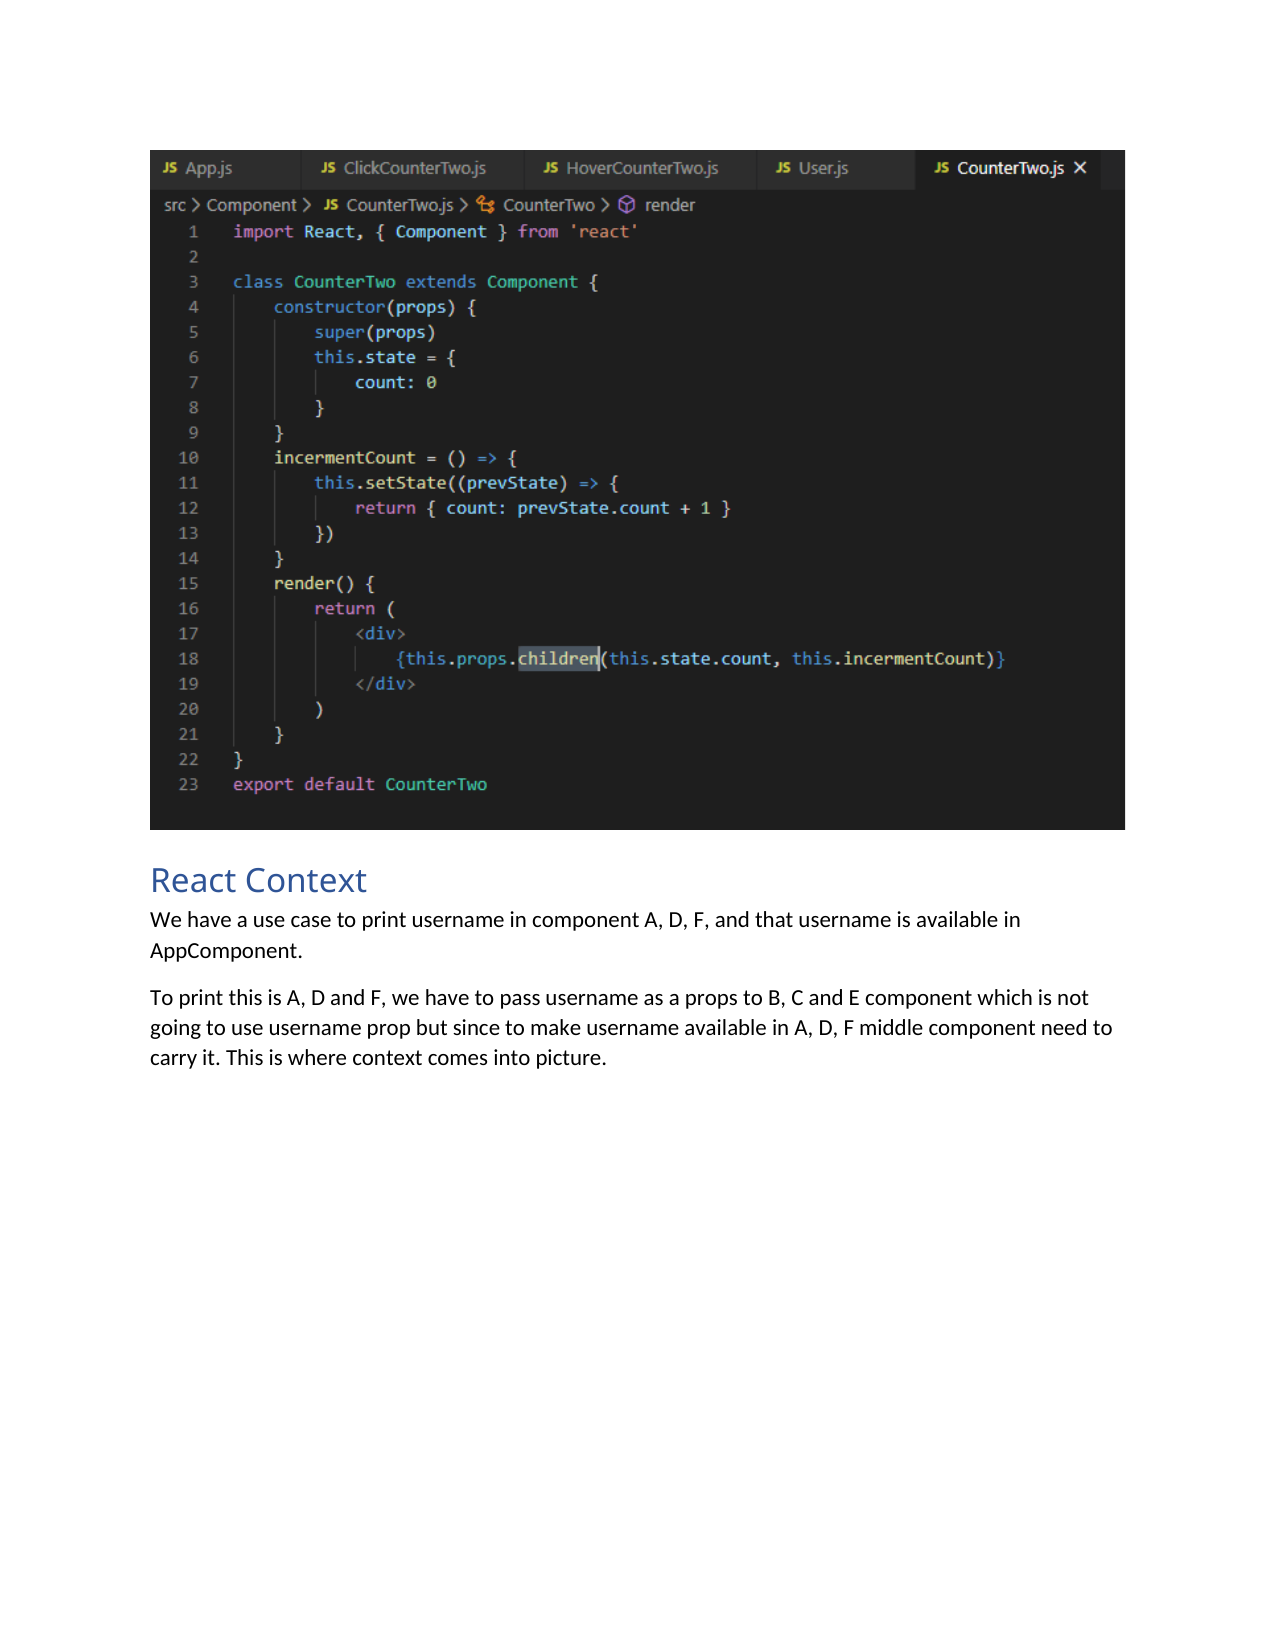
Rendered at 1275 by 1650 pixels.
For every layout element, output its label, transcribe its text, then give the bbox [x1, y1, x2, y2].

text We have a use case to print username in component A, D, F, and that username is available in AppComponent. [150, 906, 1125, 964]
text To print this is A, D and F, we have to pass username as a props to B, C and E component which is not going to use username prop but since to make username available in A, D, F middle component need to carry it. This is where context comes into picture. [150, 983, 1125, 1071]
subtitle React Context [150, 857, 1125, 902]
picture [150, 150, 1125, 830]
